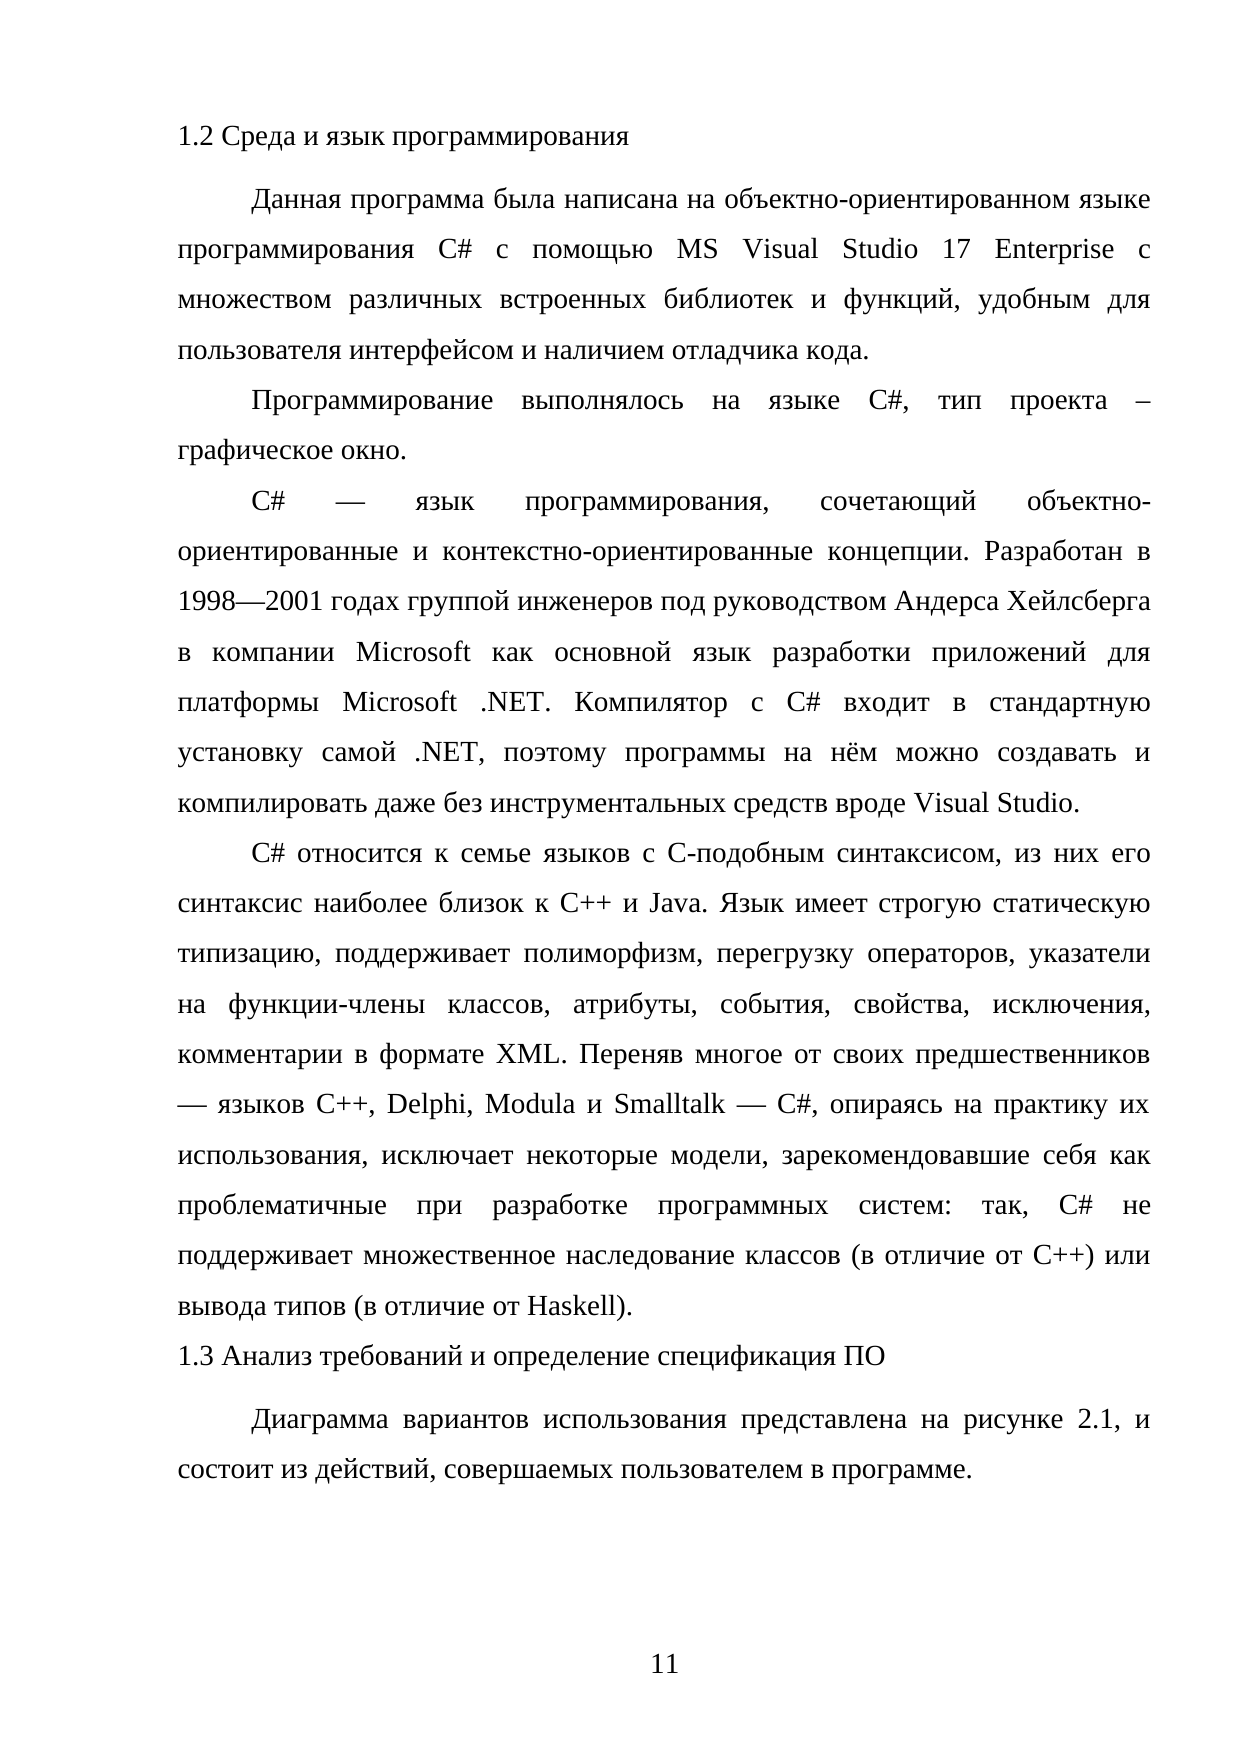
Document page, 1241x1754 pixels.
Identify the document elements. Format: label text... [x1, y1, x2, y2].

text C# относится к семье языков с C-подобным синтаксисом, из них его синтаксис наиболее близок к C++ и Java. Язык имеет строгую статическую типизацию, поддерживает полиморфизм, перегрузку операторов, указатели на функции-члены классов, атрибуты, события, свойства, исключения, комментарии в формате XML. Переняв многое от своих предшественников — языков C++, Delphi, Modula и Smalltalk — С#, опираясь на практику их использования, исключает некоторые модели, зарекомендовавшие себя как проблематичные при разработке программных систем: так, C# не поддерживает множественное наследование классов (в отличие от C++) или вывода типов (в отличие от Haskell). [177, 835, 1152, 1321]
text Диаграмма вариантов использования представлена на рисунке 2.1, и состоит из действий, совершаемых пользователем в программе. [177, 1401, 1152, 1485]
text Программирование выполнялось на языке C#, тип проекта – графическое окно. [177, 382, 1152, 466]
text Данная программа была написана на объектно-ориентированном языке программирования C# с помощью MS Visual Studio 17 Enterprise с множеством различных встроенных библиотек и функций, удобным для пользователя интерфейсом и наличием отладчика кода. [177, 181, 1152, 365]
text C# — язык программирования, сочетающий объектно-ориентированные и контекстно-ориентированные концепции. Разработан в 1998—2001 годах группой инженеров под руководством Андерса Хейлсбергa в компании Microsoft как основной язык разработки приложений для платформы Microsoft .NET. Компилятор с C# входит в стандартную установку самой .NET, поэтому программы на нём можно создавать и компилировать даже без инструментальных средств вроде Visual Studio. [177, 483, 1152, 818]
subtitle 1.2 Среда и язык программирования [177, 118, 1152, 152]
subtitle 1.3 Анализ требований и определение спецификация ПО [177, 1338, 1152, 1372]
